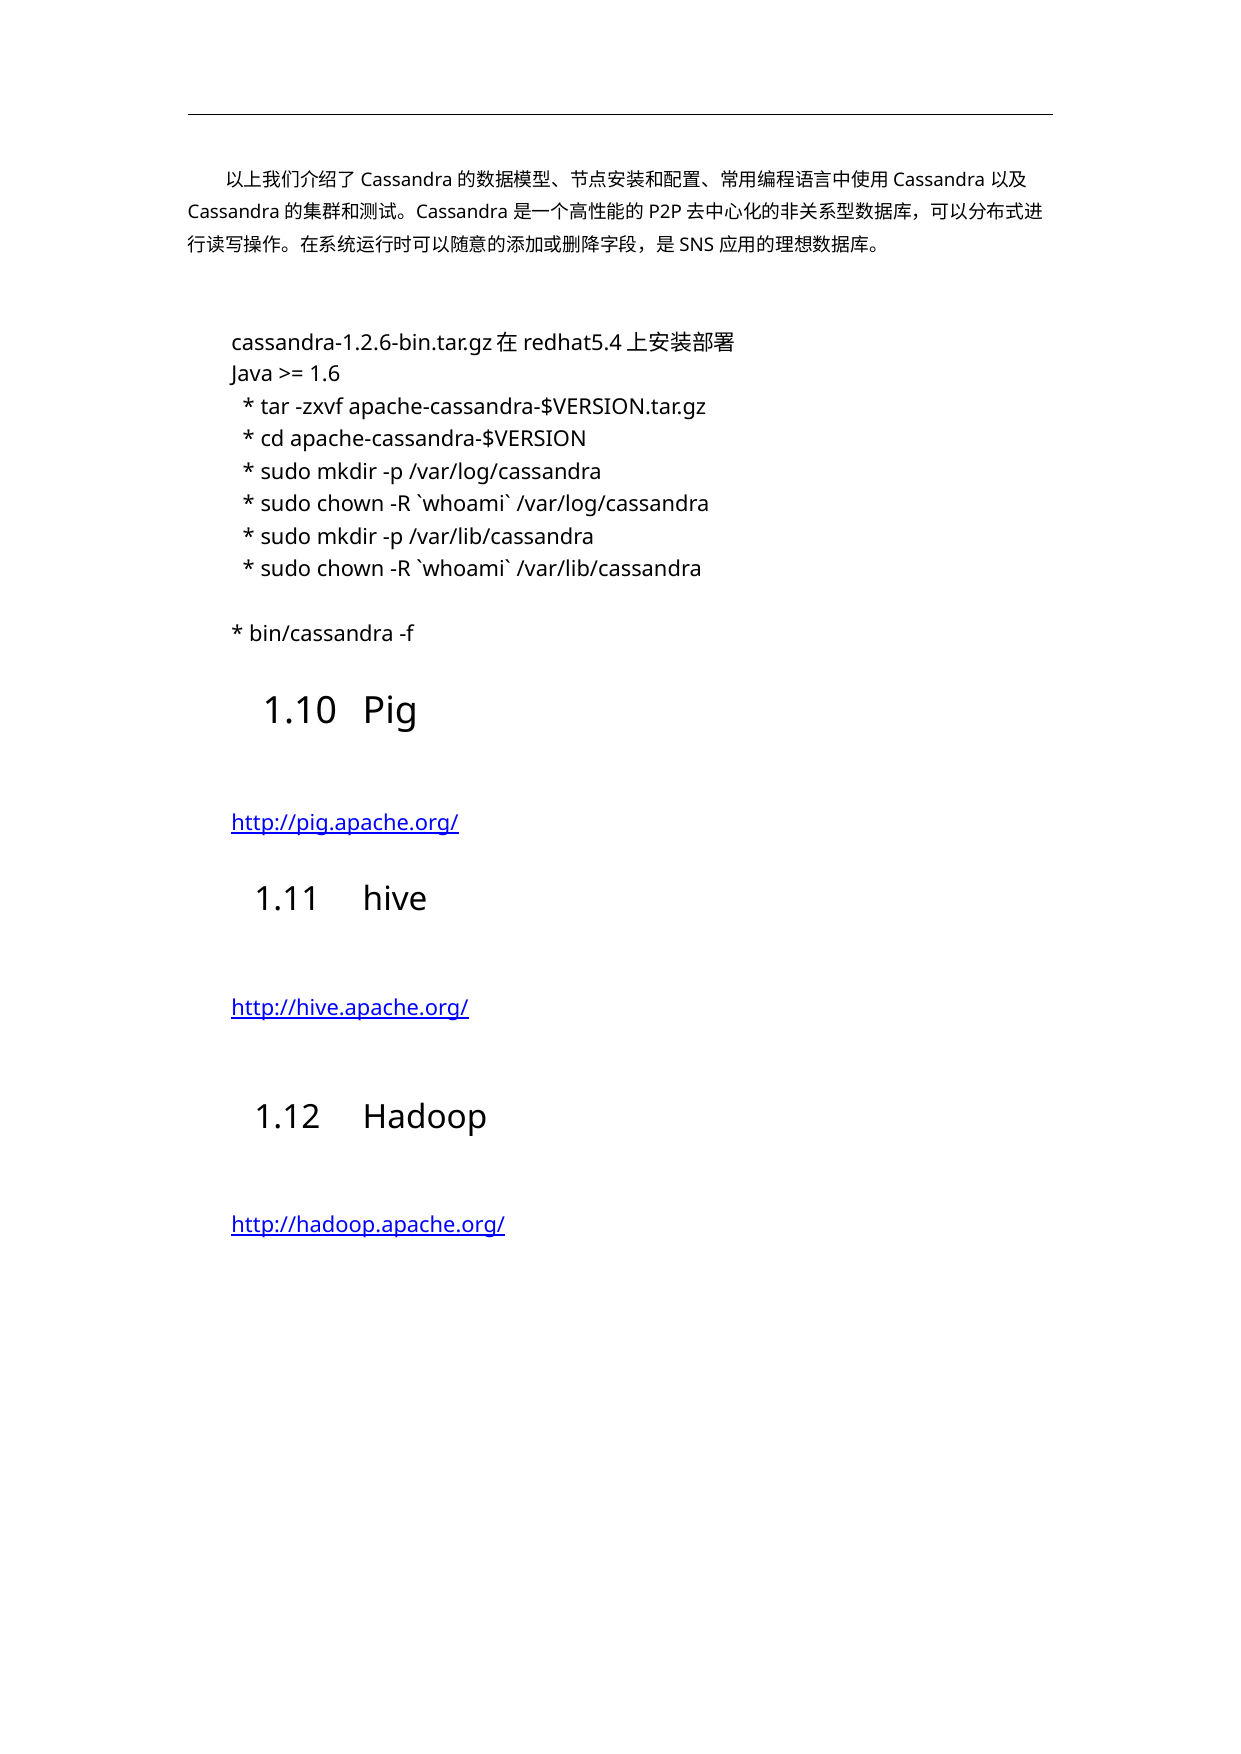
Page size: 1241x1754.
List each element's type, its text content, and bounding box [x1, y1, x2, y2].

subtitle Pig [187, 677, 1053, 742]
text Java >= 1.6 [187, 357, 1053, 389]
text * tar -zxvf apache-cassandra-$VERSION.tar.gz [187, 389, 1053, 422]
text * cd apache-cassandra-$VERSION [187, 422, 1053, 454]
subtitle Hadoop [187, 1083, 1053, 1148]
text * sudo chown -R `whoami` /var/log/cassandra [187, 487, 1053, 519]
text cassandra-1.2.6-bin.tar.gz在redhat5.4上安装部署 [187, 324, 1053, 357]
text 以上我们介绍了 Cassandra 的数据模型、节点安装和配置、常用编程语言中使用 Cassandra 以及 Cassandra 的集群和测试。Cassandra 是一个高性能的 P2P 去中心化的非关系型数据库，可以分布式进行读写操作。在系统运行时可以随意的添加或删降字段，是 SNS 应用的理想数据库。 [187, 162, 1053, 259]
text * sudo chown -R `whoami` /var/lib/cassandra [187, 552, 1053, 584]
text http://hadoop.apache.org/ [187, 1208, 1053, 1240]
text * bin/cassandra -f [187, 617, 1053, 649]
text * sudo mkdir -p /var/lib/cassandra [187, 519, 1053, 552]
text http://hive.apache.org/ [187, 991, 1053, 1023]
text http://pig.apache.org/ [187, 806, 1053, 838]
text * sudo mkdir -p /var/log/cassandra [187, 454, 1053, 487]
subtitle hive [187, 865, 1053, 930]
